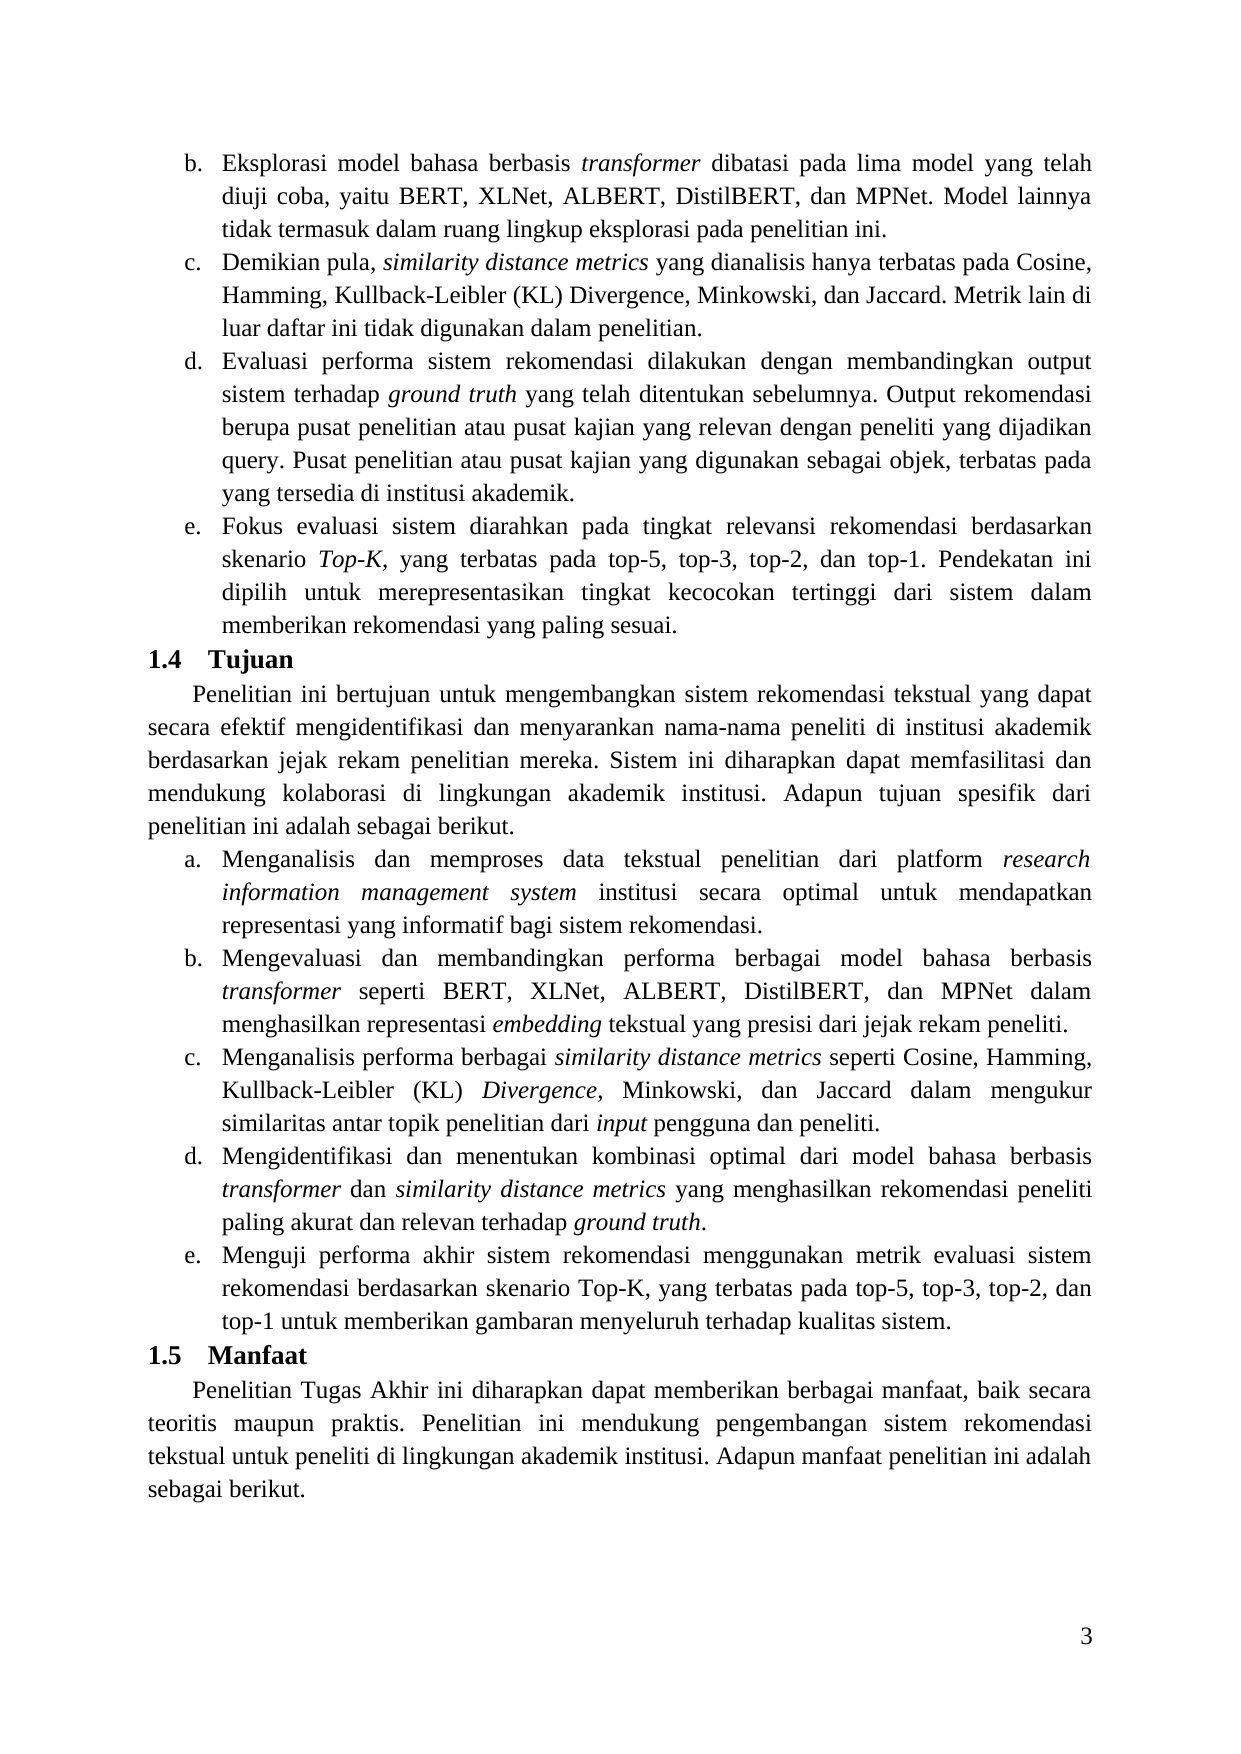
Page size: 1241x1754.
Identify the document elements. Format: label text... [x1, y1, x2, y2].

list Menganalisis performa berbagai similarity distance metrics seperti Cosine, Hamming, Kullback-Leibler (KL) Divergence, Minkowski, dan Jaccard dalam mengukur similaritas antar topik penelitian dari input pengguna dan peneliti. [184, 1042, 1092, 1137]
text Penelitian ini bertujuan untuk mengembangkan sistem rekomendasi tekstual yang dapat secara efektif mengidentifikasi dan menyarankan nama-nama peneliti di institusi akademik berdasarkan jejak rekam penelitian mereka. Sistem ini diharapkan dapat memfasilitasi dan mendukung kolaborasi di lingkungan akademik institusi. Adapun tujuan spesifik dari penelitian ini adalah sebagai berikut. [148, 679, 1092, 839]
subtitle Tujuan [148, 643, 1092, 674]
list Menguji performa akhir sistem rekomendasi menggunakan metrik evaluasi sistem rekomendasi berdasarkan skenario Top-K, yang terbatas pada top-5, top-3, top-2, dan top-1 untuk memberikan gambaran menyeluruh terhadap kualitas sistem. [184, 1240, 1092, 1335]
list Eksplorasi model bahasa berbasis transformer dibatasi pada lima model yang telah diuji coba, yaitu BERT, XLNet, ALBERT, DistilBERT, dan MPNet. Model lainnya tidak termasuk dalam ruang lingkup eksplorasi pada penelitian ini. [184, 148, 1092, 242]
list Evaluasi performa sistem rekomendasi dilakukan dengan membandingkan output sistem terhadap ground truth yang telah ditentukan sebelumnya. Output rekomendasi berupa pusat penelitian atau pusat kajian yang relevan dengan peneliti yang dijadikan query. Pusat penelitian atau pusat kajian yang digunakan sebagai objek, terbatas pada yang tersedia di institusi akademik. [184, 346, 1092, 507]
list Menganalisis dan memproses data tekstual penelitian dari platform research information management system institusi secara optimal untuk mendapatkan representasi yang informatif bagi sistem rekomendasi. [184, 844, 1092, 939]
subtitle Manfaat [148, 1339, 1092, 1370]
list Mengidentifikasi dan menentukan kombinasi optimal dari model bahasa berbasis transformer dan similarity distance metrics yang menghasilkan rekomendasi peneliti paling akurat dan relevan terhadap ground truth. [184, 1141, 1092, 1236]
list Mengevaluasi dan membandingkan performa berbagai model bahasa berbasis transformer seperti BERT, XLNet, ALBERT, DistilBERT, dan MPNet dalam menghasilkan representasi embedding tekstual yang presisi dari jejak rekam peneliti. [184, 943, 1092, 1038]
list Demikian pula, similarity distance metrics yang dianalisis hanya terbatas pada Cosine, Hamming, Kullback-Leibler (KL) Divergence, Minkowski, dan Jaccard. Metrik lain di luar daftar ini tidak digunakan dalam penelitian. [184, 247, 1092, 342]
text Penelitian Tugas Akhir ini diharapkan dapat memberikan berbagai manfaat, baik secara teoritis maupun praktis. Penelitian ini mendukung pengembangan sistem rekomendasi tekstual untuk peneliti di lingkungan akademik institusi. Adapun manfaat penelitian ini adalah sebagai berikut. [148, 1375, 1092, 1503]
list Fokus evaluasi sistem diarahkan pada tingkat relevansi rekomendasi berdasarkan skenario Top-K, yang terbatas pada top-5, top-3, top-2, dan top-1. Pendekatan ini dipilih untuk merepresentasikan tingkat kecocokan tertinggi dari sistem dalam memberikan rekomendasi yang paling sesuai. [184, 511, 1092, 639]
